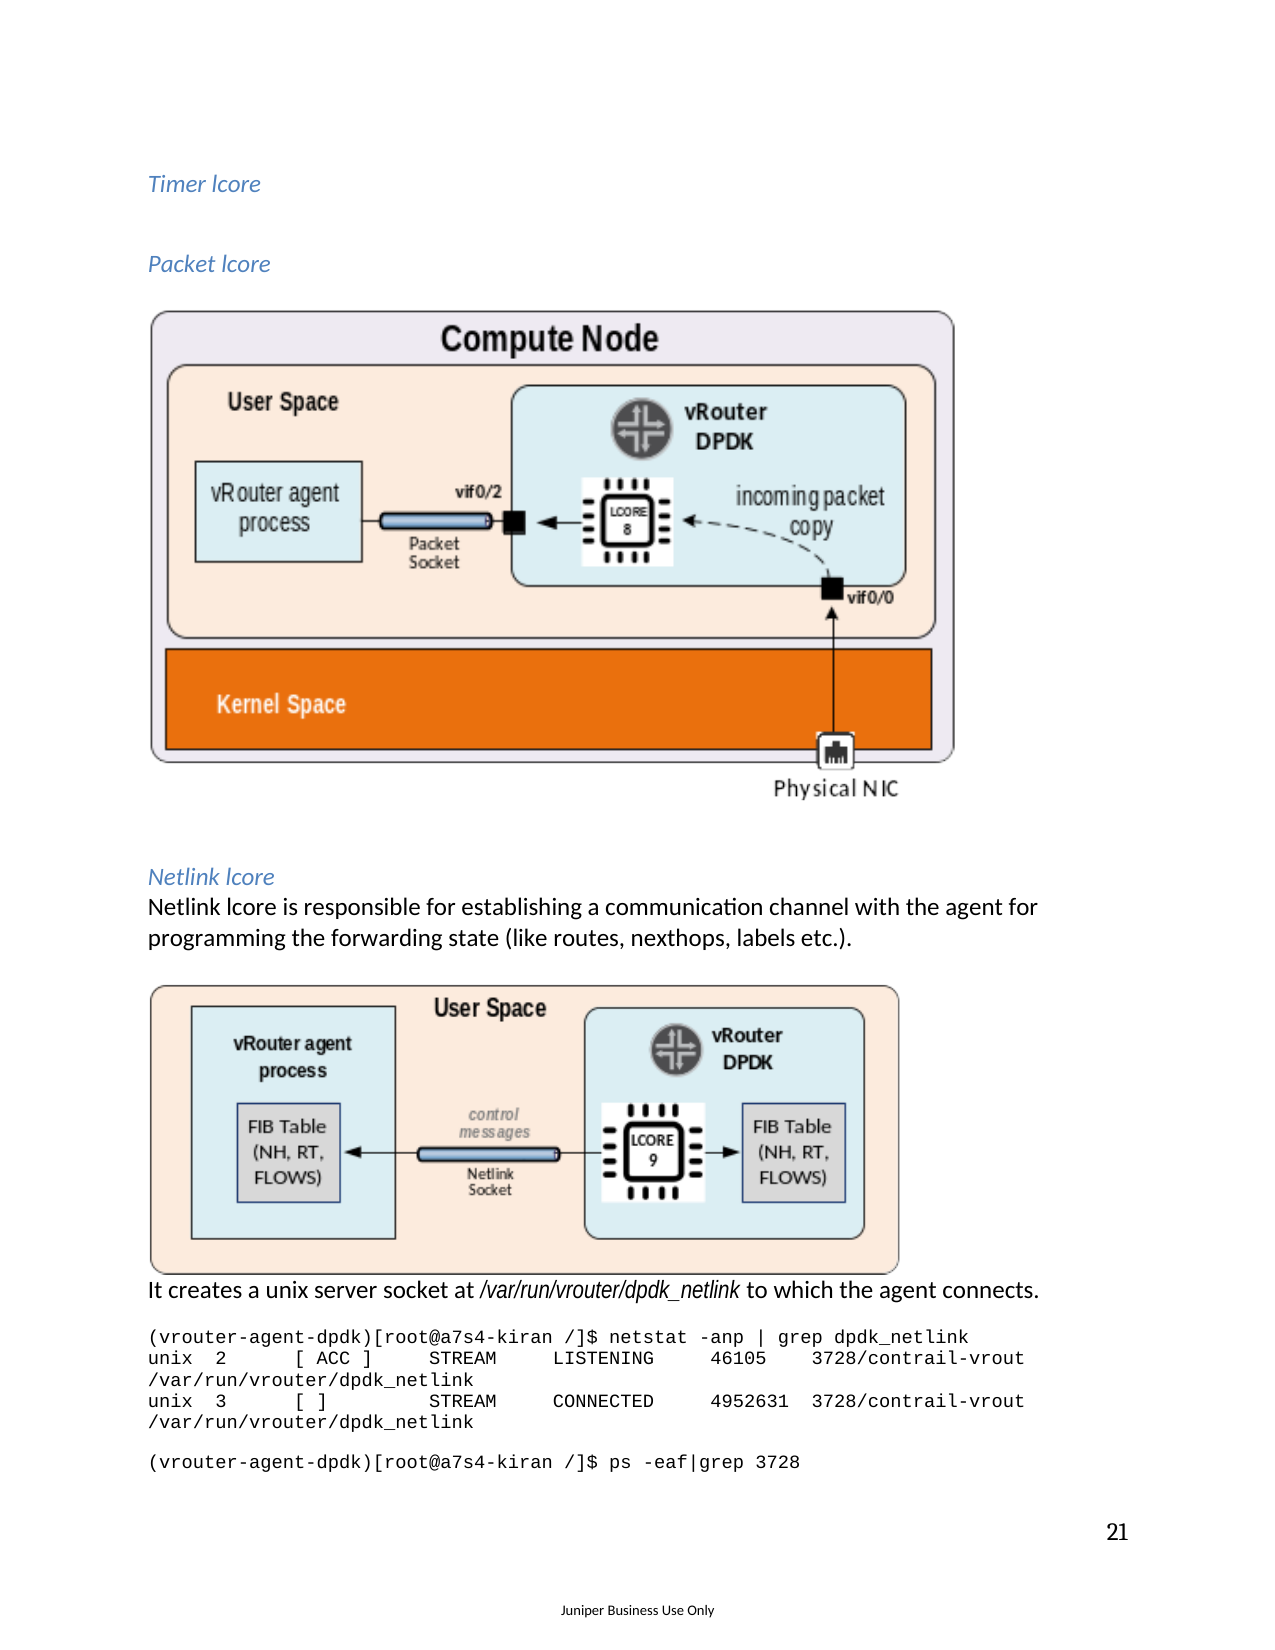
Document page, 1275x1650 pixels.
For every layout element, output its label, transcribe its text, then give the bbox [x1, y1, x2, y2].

text unix 2 [ ACC ] STREAM LISTENING 46105 3728/contrail-vrout /var/run/vrouter/dpdk_netlink [148, 1349, 1127, 1392]
text It creates a unix server socket at /var/run/vrouter/dpdk_netlink to which the agent connects. [148, 1274, 1127, 1305]
text (vrouter-agent-dpdk)[root@a7s4-kiran /]$ ps -eaf|grep 3728 [148, 1453, 1127, 1474]
subtitle Netlink lcore [148, 861, 1127, 891]
text Netlink lcore is responsible for establishing a communication channel with the agent for programming the forwarding state (like routes, nexthops, labels etc.). [148, 891, 1127, 952]
text unix 3 [ ] STREAM CONNECTED 4952631 3728/contrail-vrout /var/run/vrouter/dpdk_netlink [148, 1392, 1127, 1434]
text (vrouter-agent-dpdk)[root@a7s4-kiran /]$ netstat -anp | grep dpdk_netlink [148, 1328, 1127, 1349]
subtitle Timer lcore [148, 168, 1127, 199]
subtitle Packet lcore [148, 248, 1127, 279]
